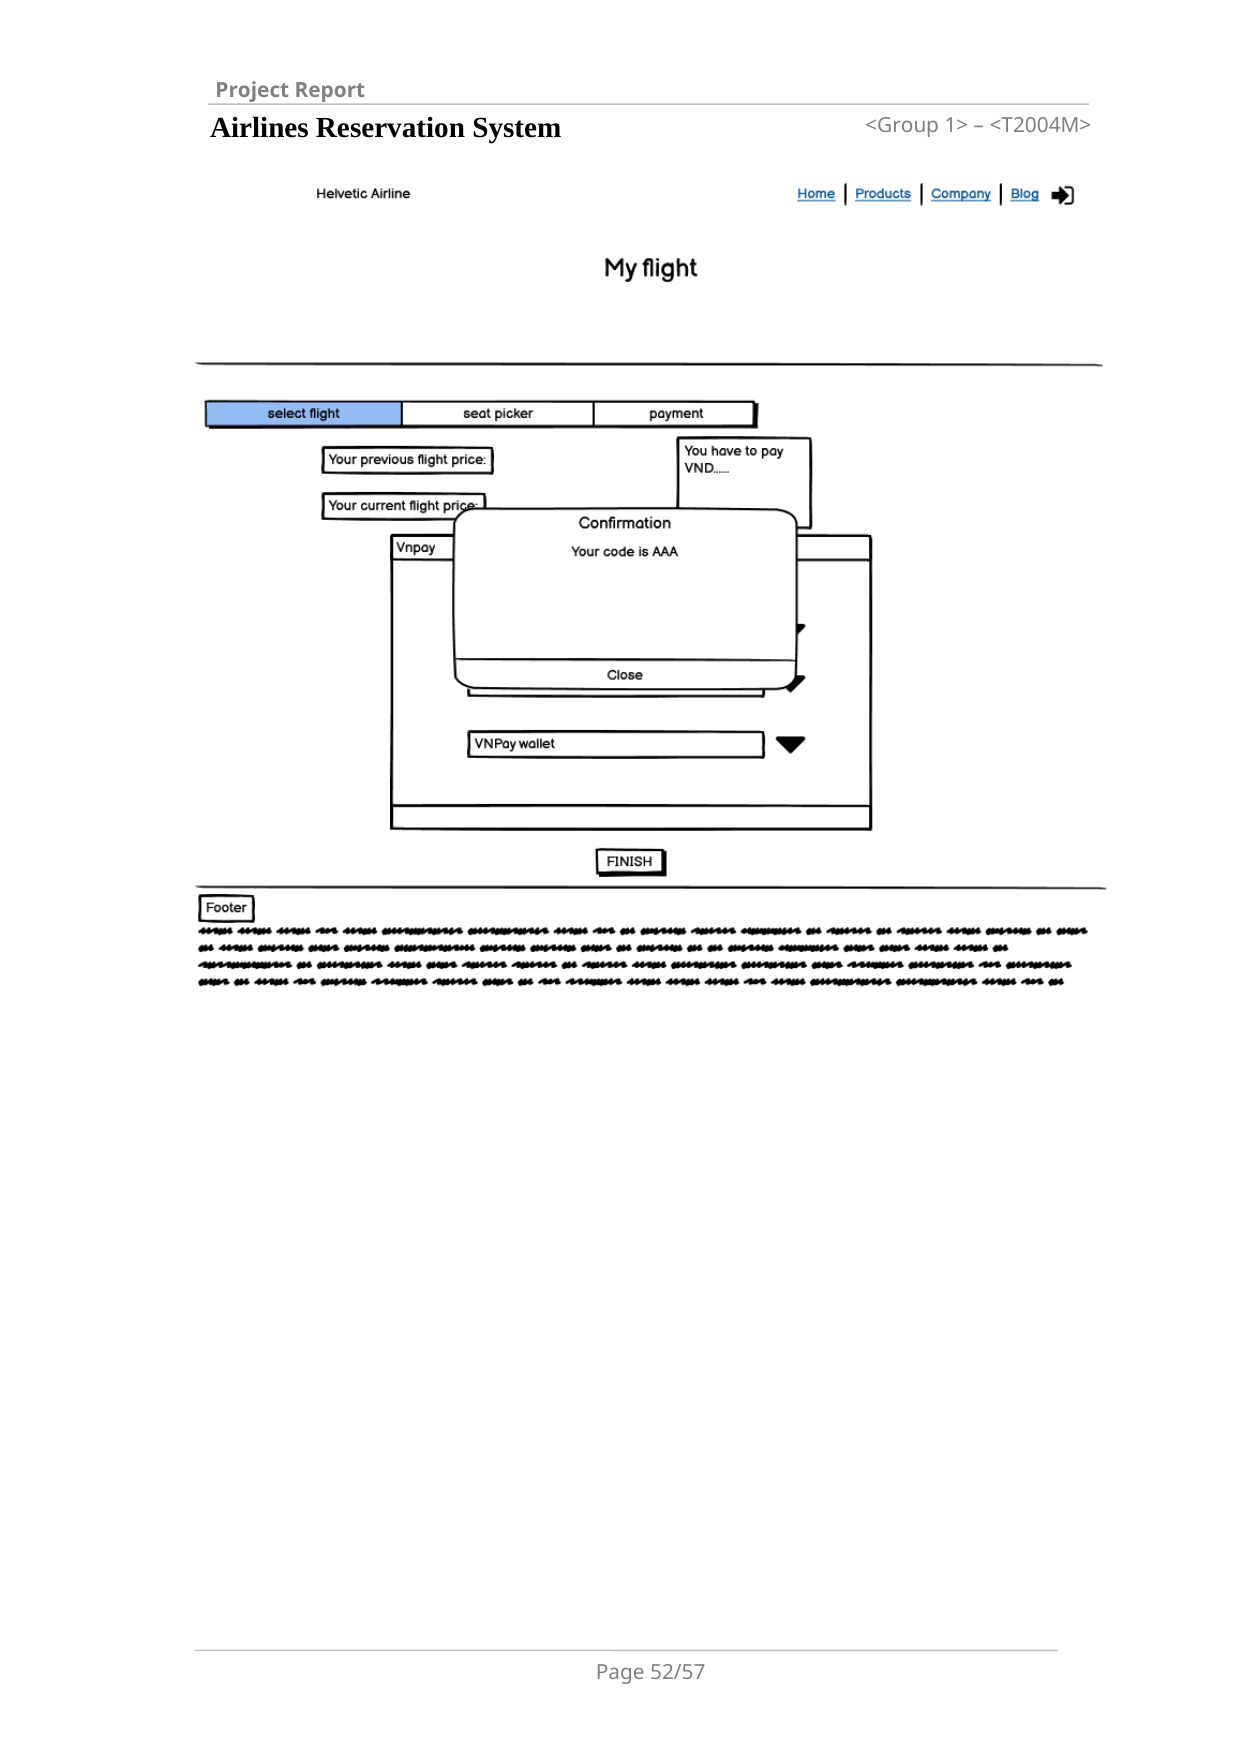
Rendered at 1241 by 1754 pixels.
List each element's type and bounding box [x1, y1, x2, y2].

picture [195, 180, 1107, 997]
